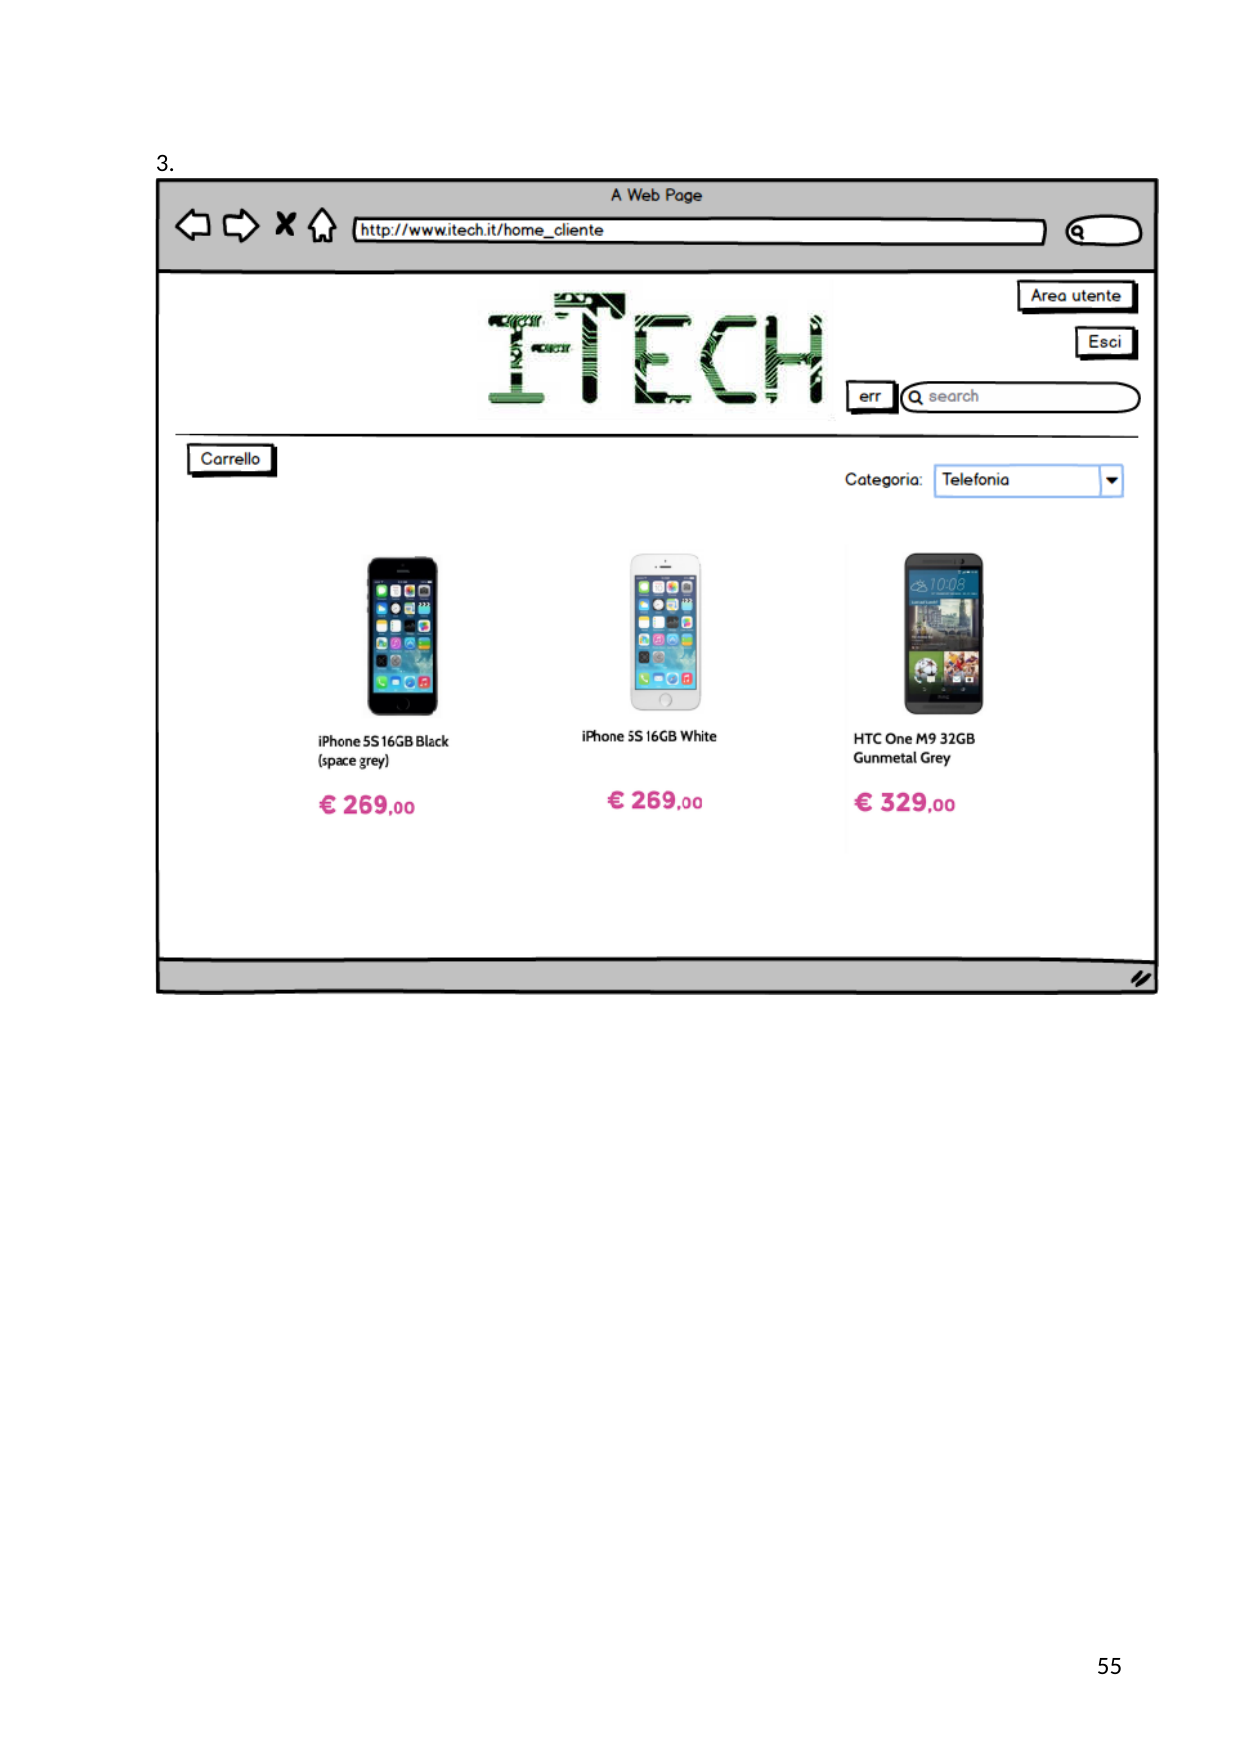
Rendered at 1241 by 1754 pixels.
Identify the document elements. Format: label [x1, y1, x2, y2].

picture [155, 178, 1159, 995]
